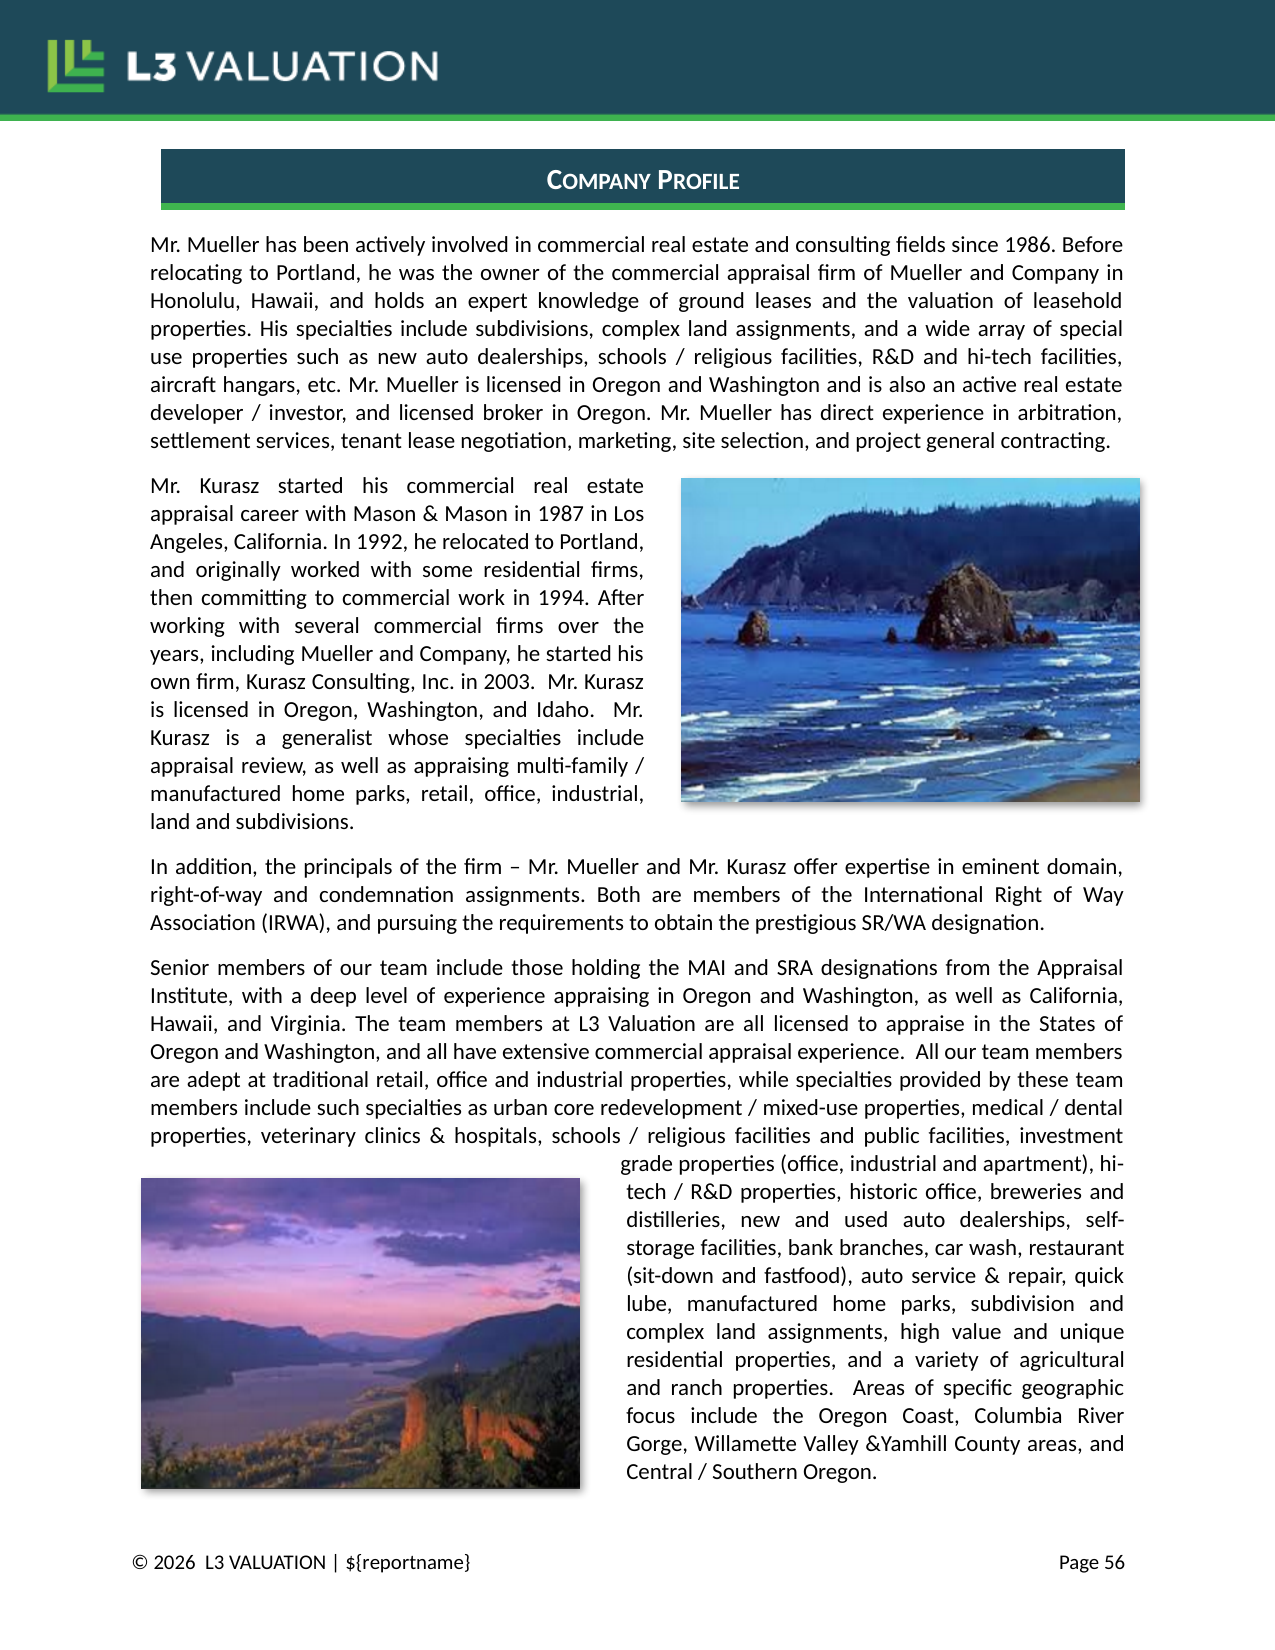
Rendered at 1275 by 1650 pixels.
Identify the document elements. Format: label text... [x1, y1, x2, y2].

picture [681, 478, 1140, 802]
table_header Company Profile [161, 149, 1125, 203]
picture [0, 0, 1275, 121]
text Mr. Mueller has been actively involved in commercial real estate and consulting fields since 1986. Before relocating to Portland, he was the owner of the commercial appraisal firm of Mueller and Company in Honolulu, Hawaii, and holds an expert knowledge of ground leases and the valuation of leasehold properties. His specialties include subdivisions, complex land assignments, and a wide array of special use properties such as new auto dealerships, schools / religious facilities, R&D and hi-tech facilities, aircraft hangars, etc. Mr. Mueller is licensed in Oregon and Washington and is also an active real estate developer / investor, and licensed broker in Oregon. Mr. Mueller has direct experience in arbitration, settlement services, tenant lease negotiation, marketing, site selection, and project general contracting. [150, 230, 1125, 454]
picture [141, 1178, 580, 1489]
text In addition, the principals of the firm – Mr. Mueller and Mr. Kurasz offer expertise in eminent domain, right-of-way and condemnation assignments. Both are members of the International Right of Way Association (IRWA), and pursuing the requirements to obtain the prestigious SR/WA designation. [150, 852, 1125, 936]
